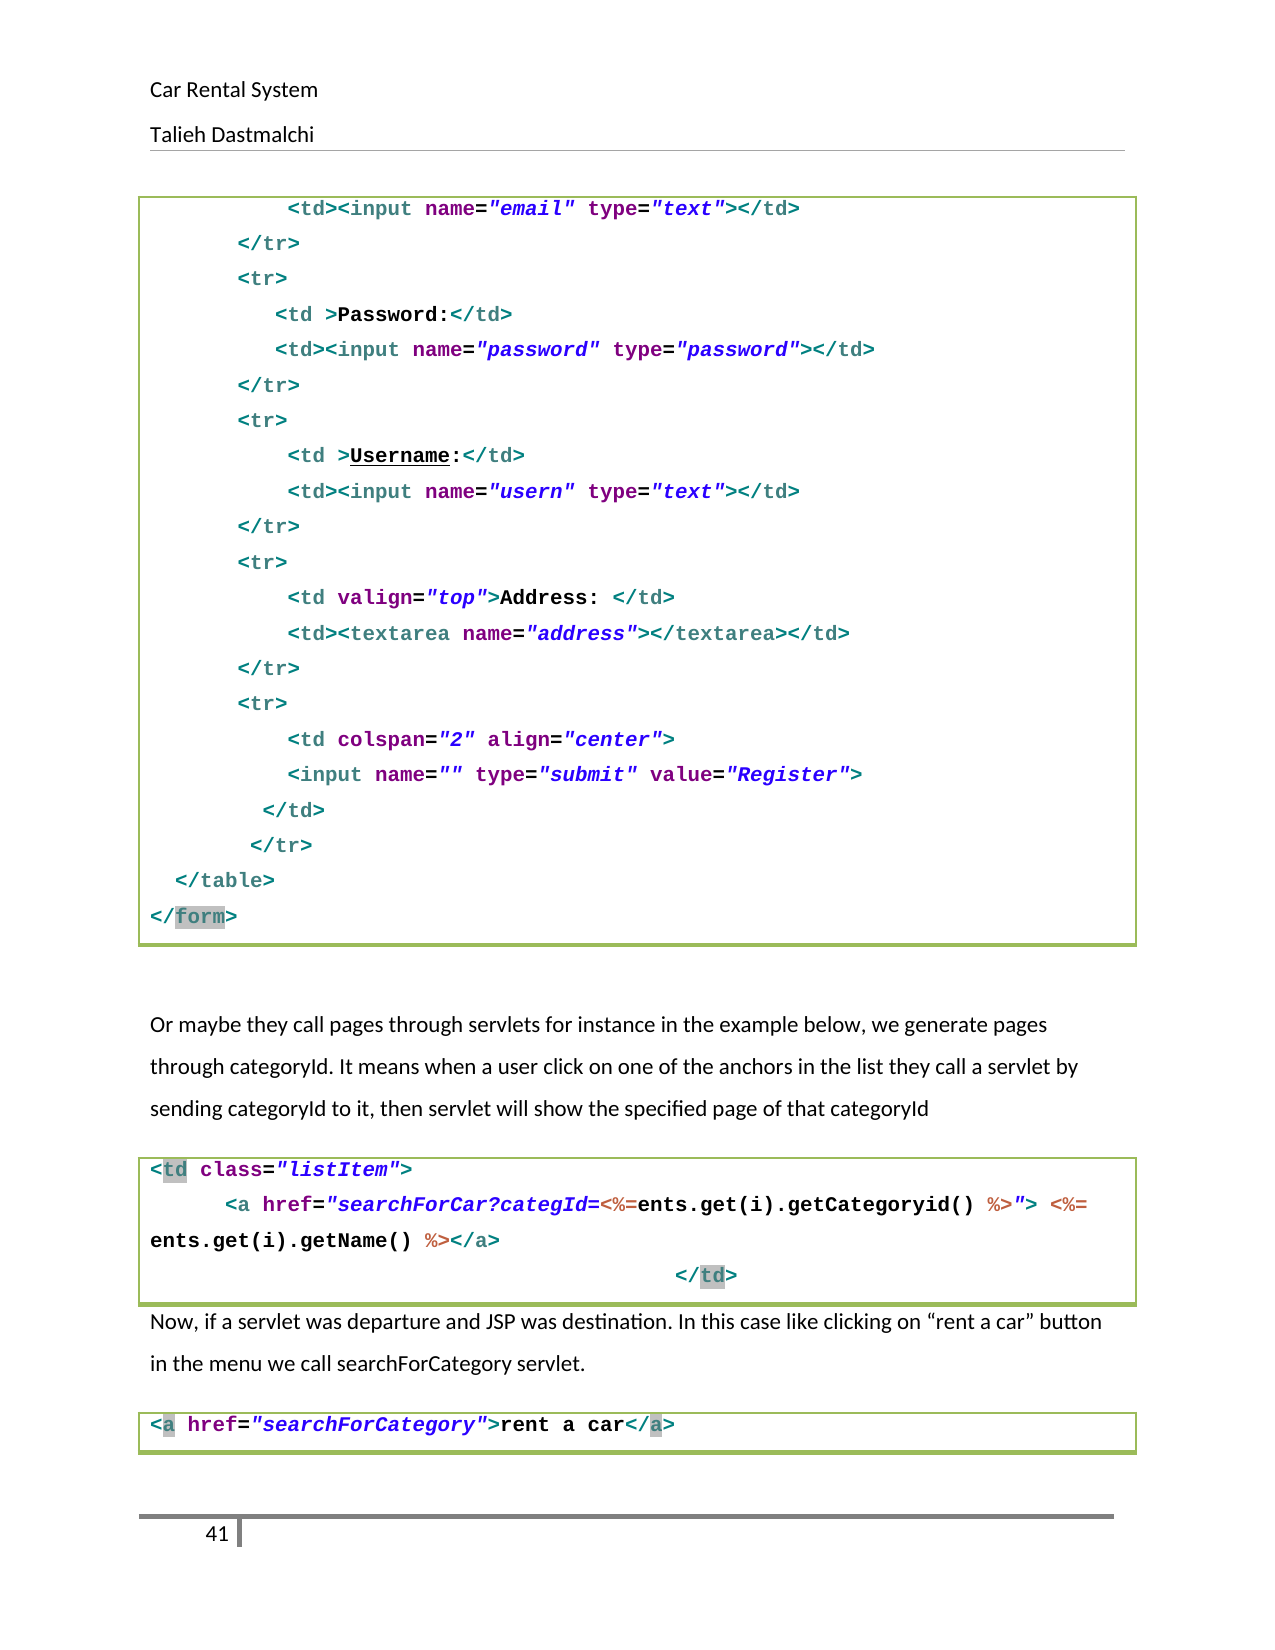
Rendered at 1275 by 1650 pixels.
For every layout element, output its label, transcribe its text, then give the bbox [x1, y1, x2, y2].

table_header <a href="searchForCategory">rent a car</a> [140, 1414, 1135, 1450]
table_header <td class="listItem"> <a href="searchForCar?categId=<%=ents.get(i).getCategoryid() %>"> <%= ents.get(i).getName() %></a> </td> [140, 1159, 1135, 1302]
text Now, if a servlet was departure and JSP was destination. In this case like clicking on “rent a car” button in the menu we call searchForCategory servlet. [150, 1307, 1125, 1377]
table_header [140, 198, 1135, 943]
text Or maybe they call pages through servlets for instance in the example below, we generate pages through categoryId. It means when a user click on one of the anchors in the list they call a servlet by sending categoryId to it, then servlet will show the specified page of that categoryId [150, 1010, 1125, 1122]
